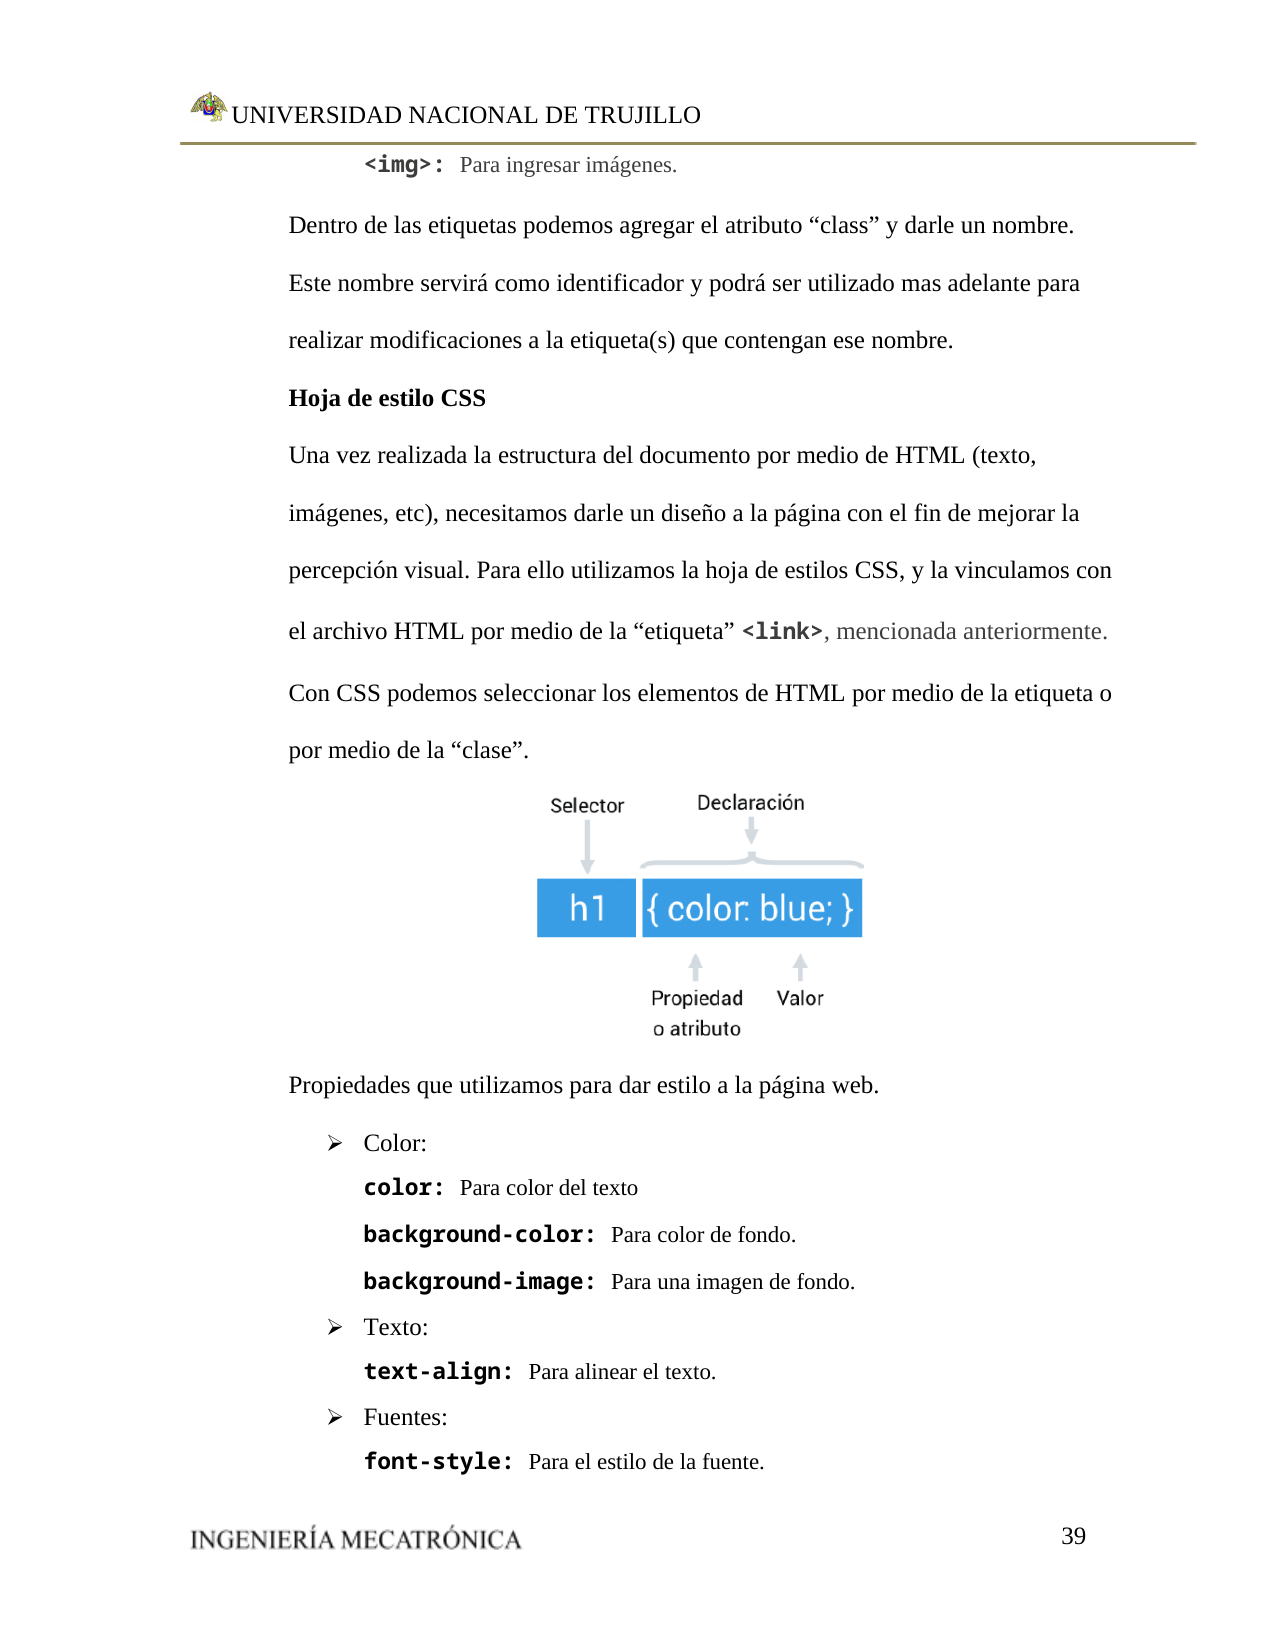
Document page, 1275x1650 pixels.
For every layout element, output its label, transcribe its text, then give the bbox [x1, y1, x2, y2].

list background-color: Para color de fondo. [363, 1218, 1112, 1249]
picture [536, 792, 865, 1044]
list font-style: Para el estilo de la fuente. [363, 1445, 1112, 1476]
text Dentro de las etiquetas podemos agregar el atributo “class” y darle un nombre. Este nombre servirá como identificador y podrá ser utilizado mas adelante para realizar modificaciones a la etiqueta(s) que contengan ese nombre. [288, 210, 1112, 354]
list text-align: Para alinear el texto. [363, 1355, 1112, 1386]
list <img>: Para ingresar imágenes. [459, 148, 1112, 179]
text Una vez realizada la estructura del documento por medio de HTML (texto, imágenes, etc), necesitamos darle un diseño a la página con el fin de mejorar la percepción visual. Para ello utilizamos la hoja de estilos CSS, y la vinculamos con el archivo HTML por medio de la “etiqueta” <link>, mencionada anteriormente. [288, 440, 1112, 646]
list background-image: Para una imagen de fondo. [363, 1265, 1112, 1296]
text Propiedades que utilizamos para dar estilo a la página web. [288, 1070, 1112, 1099]
list Texto: [326, 1312, 1112, 1340]
picture [190, 91, 228, 123]
list Color: [326, 1128, 1112, 1157]
list Fuentes: [326, 1402, 1112, 1430]
list color: Para color del texto [363, 1171, 1112, 1202]
text Con CSS podemos seleccionar los elementos de HTML por medio de la etiqueta o por medio de la “clase”. [288, 706, 1112, 764]
picture [176, 1509, 569, 1570]
text Hoja de estilo CSS [288, 383, 1112, 411]
